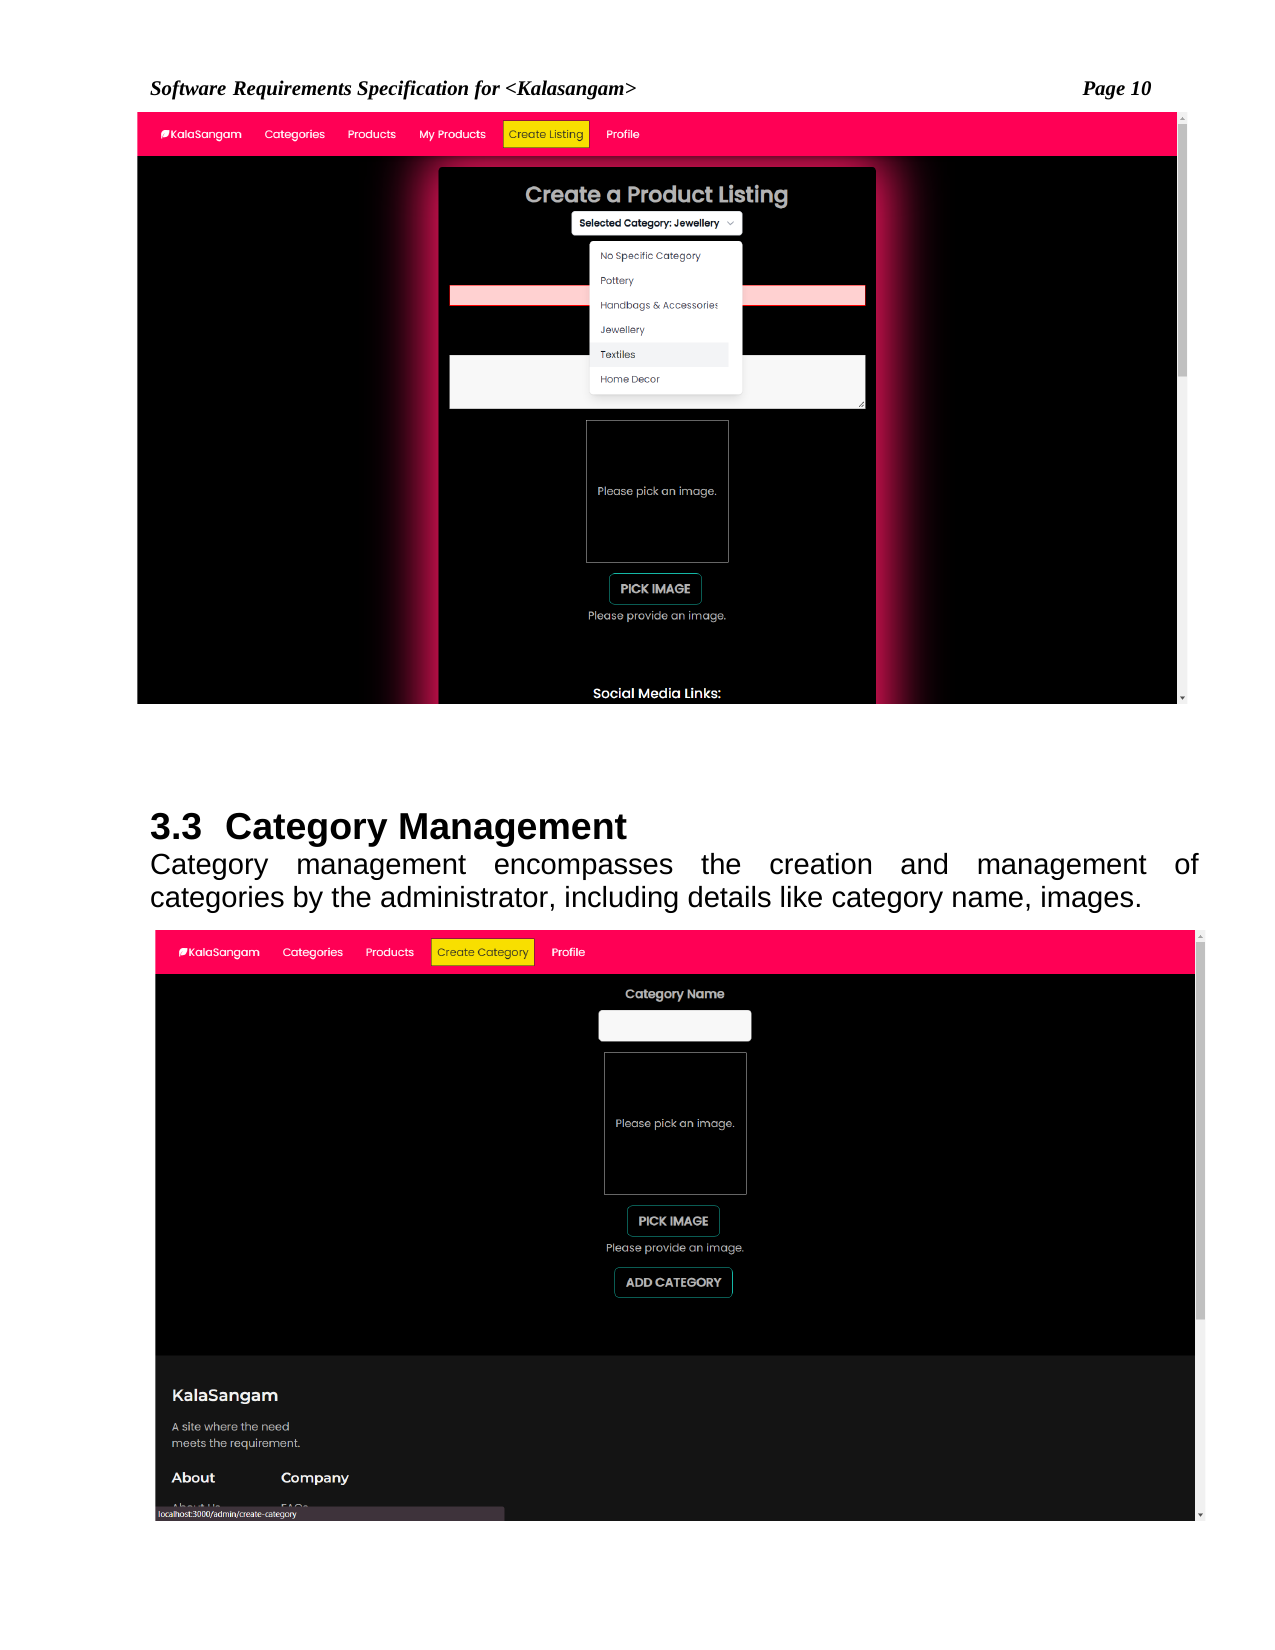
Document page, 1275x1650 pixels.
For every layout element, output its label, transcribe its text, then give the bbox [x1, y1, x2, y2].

text Category management encompasses the creation and management of categories by the administrator, including details like category name, images. [150, 847, 1200, 914]
list Category Management [150, 804, 1200, 847]
picture [137, 112, 1188, 704]
picture [155, 930, 1206, 1521]
